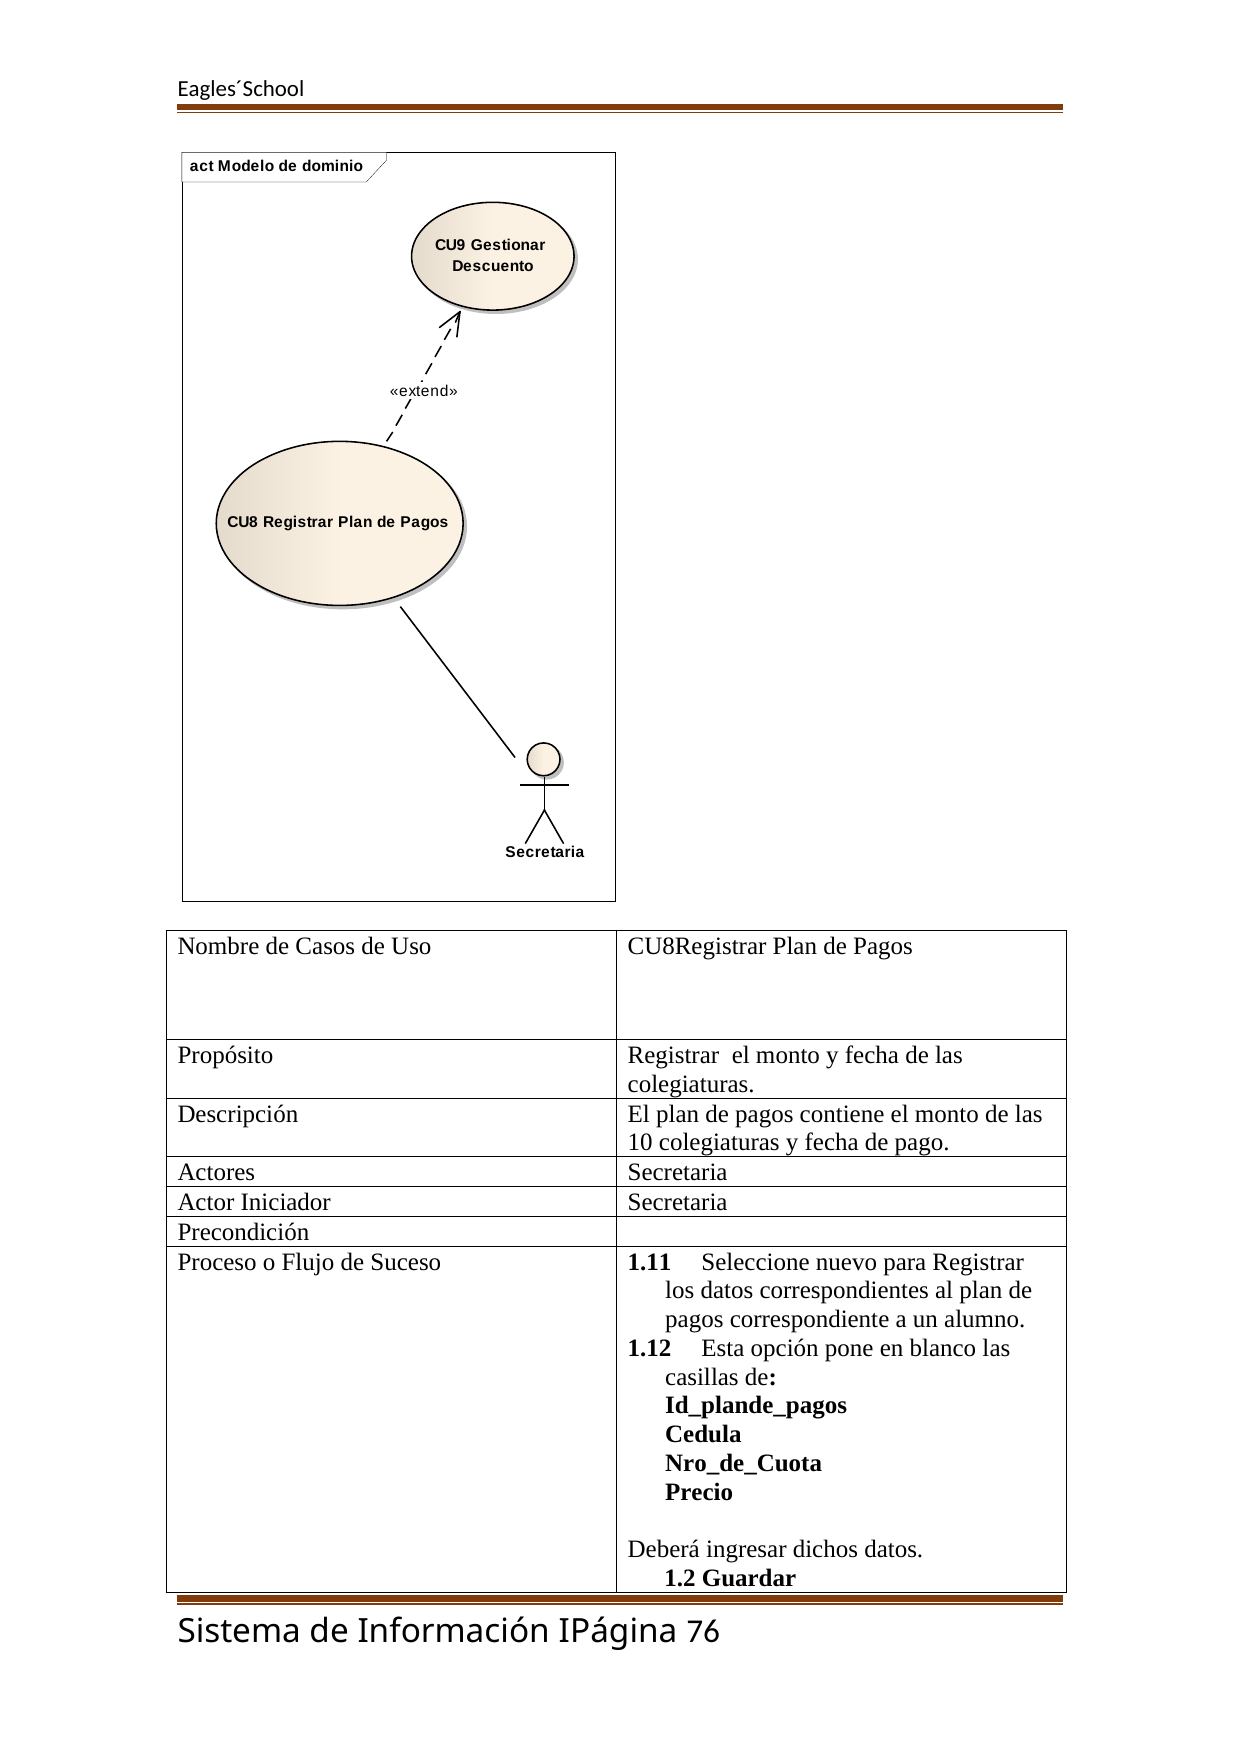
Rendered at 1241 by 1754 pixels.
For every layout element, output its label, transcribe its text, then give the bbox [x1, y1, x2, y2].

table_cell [167, 1247, 616, 1592]
table_cell Registrar el monto y fecha de las colegiaturas. [617, 1040, 1066, 1098]
table_cell Precondición [167, 1217, 616, 1246]
table_cell El plan de pagos contiene el monto de las 10 colegiaturas y fecha de pago. [617, 1099, 1066, 1156]
table_cell Descripción [167, 1099, 616, 1156]
table_cell Propósito [167, 1040, 616, 1098]
table_cell Actores [167, 1157, 616, 1186]
table_cell Actor Iniciador [167, 1187, 616, 1216]
table_cell [617, 1217, 1066, 1246]
table_header Nombre de Casos de Uso [167, 931, 616, 1039]
table_cell Secretaria [617, 1187, 1066, 1216]
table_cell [617, 1247, 1066, 1592]
table_header CU8Registrar Plan de Pagos [617, 931, 1066, 1039]
table_cell Secretaria [617, 1157, 1066, 1186]
